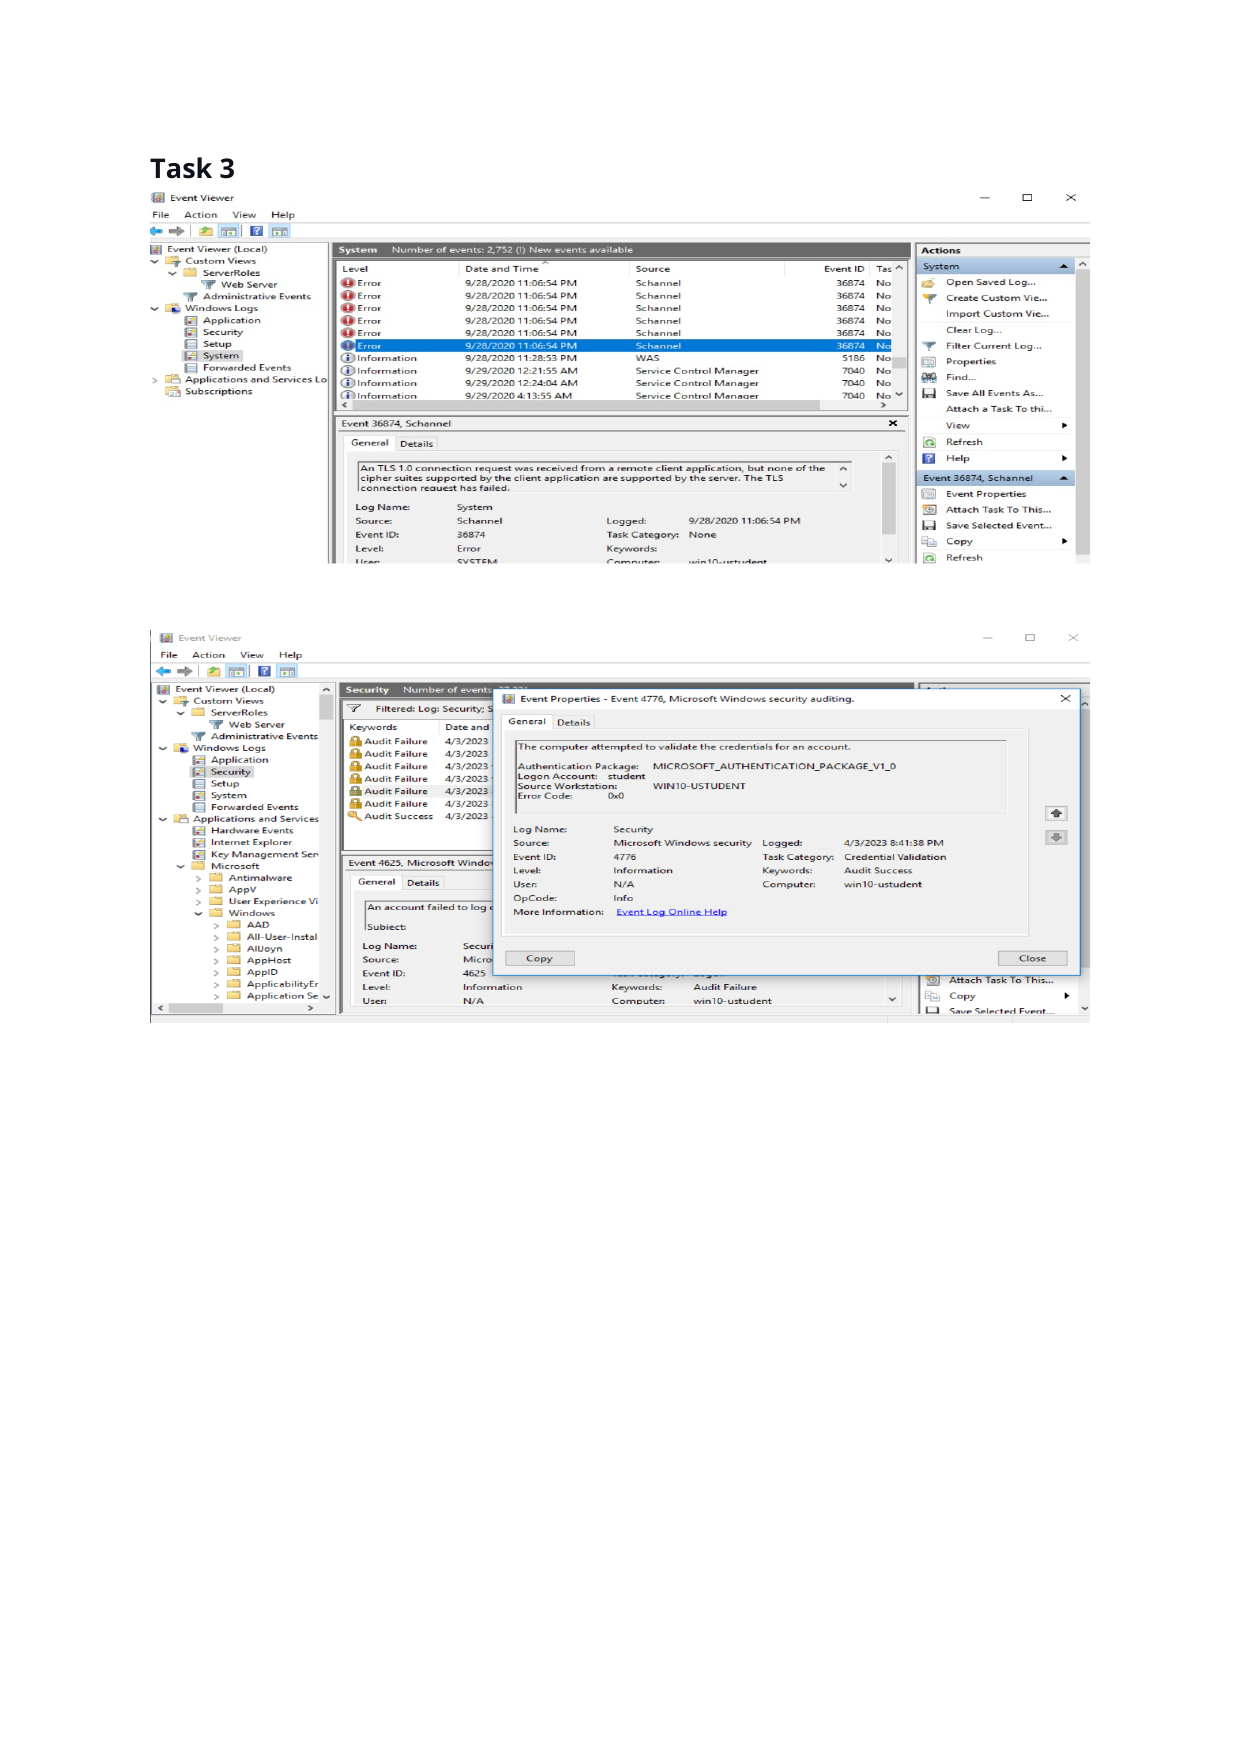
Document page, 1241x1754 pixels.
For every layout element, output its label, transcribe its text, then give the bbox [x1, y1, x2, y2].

picture [150, 630, 1091, 1023]
subtitle Task 3 [150, 150, 1090, 187]
picture [150, 192, 1091, 564]
